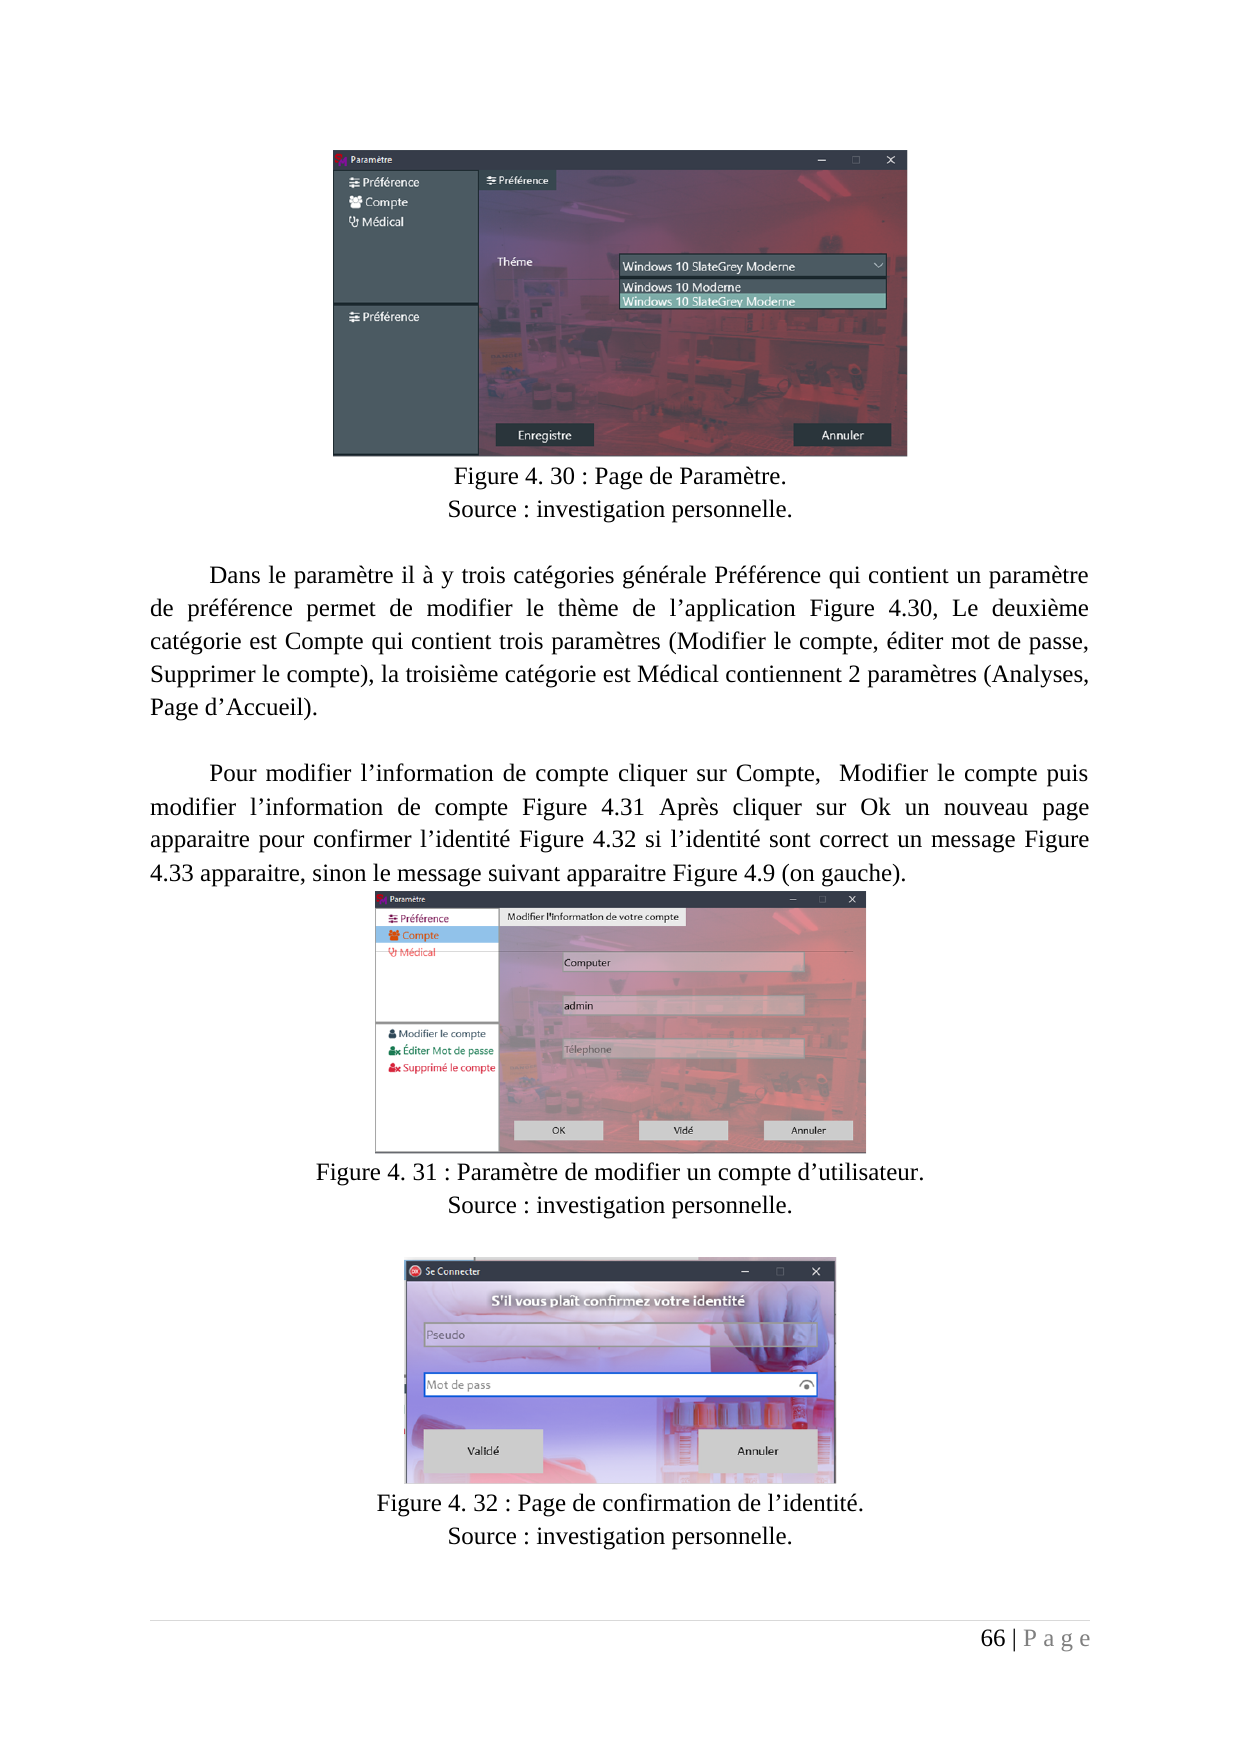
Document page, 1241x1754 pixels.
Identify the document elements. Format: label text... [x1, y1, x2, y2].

picture [403, 1256, 837, 1484]
picture [374, 890, 867, 1154]
text Source : investigation personnelle. [150, 1191, 1090, 1219]
text Pour modifier l’information de compte cliquer sur Compte, Modifier le compte puis modifier l’information de compte Figure 4.31 Après cliquer sur Ok un nouveau page apparaitre pour confirmer l’identité Figure 4.32 si l’identité sont correct un message Figure 4.33 apparaitre, sinon le message suivant apparaitre Figure 4.9 (on gauche). [150, 758, 1090, 886]
text Source : investigation personnelle. [150, 1521, 1090, 1550]
picture [332, 150, 908, 457]
text Source : investigation personnelle. [150, 494, 1090, 523]
text Dans le paramètre il à y trois catégories générale Préférence qui contient un paramètre de préférence permet de modifier le thème de l’application Figure 4.30, Le deuxième catégorie est Compte qui contient trois paramètres (Modifier le compte, éditer mot de passe, Supprimer le compte), la troisième catégorie est Médical contiennent 2 paramètres (Analyses, Page d’Accueil). [150, 560, 1090, 721]
